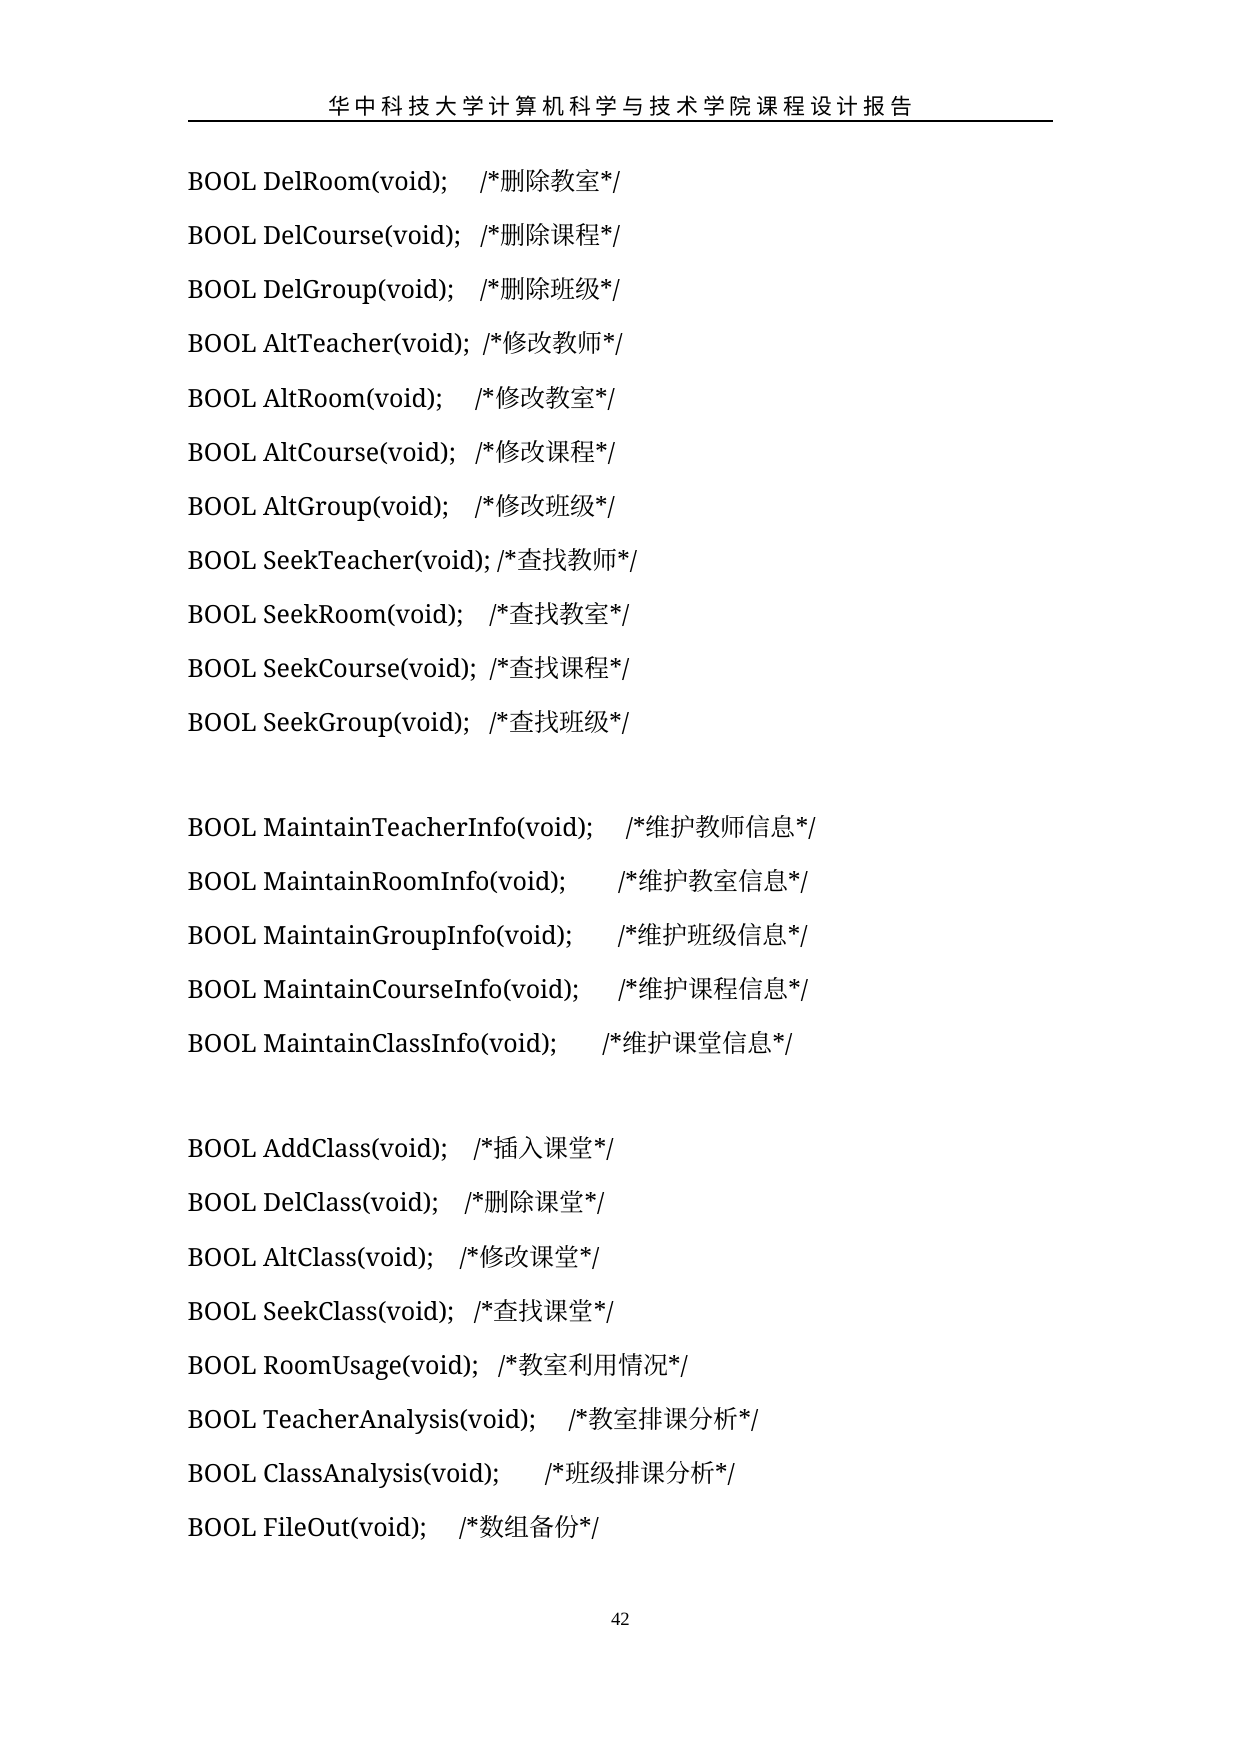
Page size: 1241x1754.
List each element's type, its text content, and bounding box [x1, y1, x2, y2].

text BOOL SeekTeacher(void); /*查找教师*/ [187, 540, 1053, 576]
text BOOL AltGroup(void); /*修改班级*/ [187, 486, 1053, 522]
text BOOL DelCourse(void); /*删除课程*/ [187, 216, 1053, 252]
text BOOL SeekRoom(void); /*查找教室*/ [187, 594, 1053, 631]
text BOOL MaintainGroupInfo(void); /*维护班级信息*/ [187, 916, 1053, 952]
text BOOL AltRoom(void); /*修改教室*/ [187, 378, 1053, 414]
text BOOL ClassAnalysis(void); /*班级排课分析*/ [187, 1453, 1053, 1489]
text BOOL FileOut(void); /*数组备份*/ [187, 1507, 1053, 1543]
text BOOL AddClass(void); /*插入课堂*/ [187, 1129, 1053, 1165]
text BOOL AltCourse(void); /*修改课程*/ [187, 432, 1053, 468]
text BOOL AltTeacher(void); /*修改教师*/ [187, 324, 1053, 360]
text BOOL MaintainRoomInfo(void); /*维护教室信息*/ [187, 862, 1053, 898]
text BOOL MaintainCourseInfo(void); /*维护课程信息*/ [187, 970, 1053, 1006]
text BOOL DelClass(void); /*删除课堂*/ [187, 1183, 1053, 1219]
text BOOL TeacherAnalysis(void); /*教室排课分析*/ [187, 1399, 1053, 1435]
text BOOL SeekClass(void); /*查找课堂*/ [187, 1291, 1053, 1327]
text BOOL SeekCourse(void); /*查找课程*/ [187, 648, 1053, 684]
text BOOL MaintainTeacherInfo(void); /*维护教师信息*/ [187, 808, 1053, 844]
text BOOL DelGroup(void); /*删除班级*/ [187, 270, 1053, 306]
text BOOL MaintainClassInfo(void); /*维护课堂信息*/ [187, 1024, 1053, 1060]
text BOOL AltClass(void); /*修改课堂*/ [187, 1237, 1053, 1273]
text BOOL SeekGroup(void); /*查找班级*/ [187, 703, 1053, 739]
text BOOL DelRoom(void); /*删除教室*/ [187, 162, 1053, 198]
text BOOL RoomUsage(void); /*教室利用情况*/ [187, 1345, 1053, 1381]
